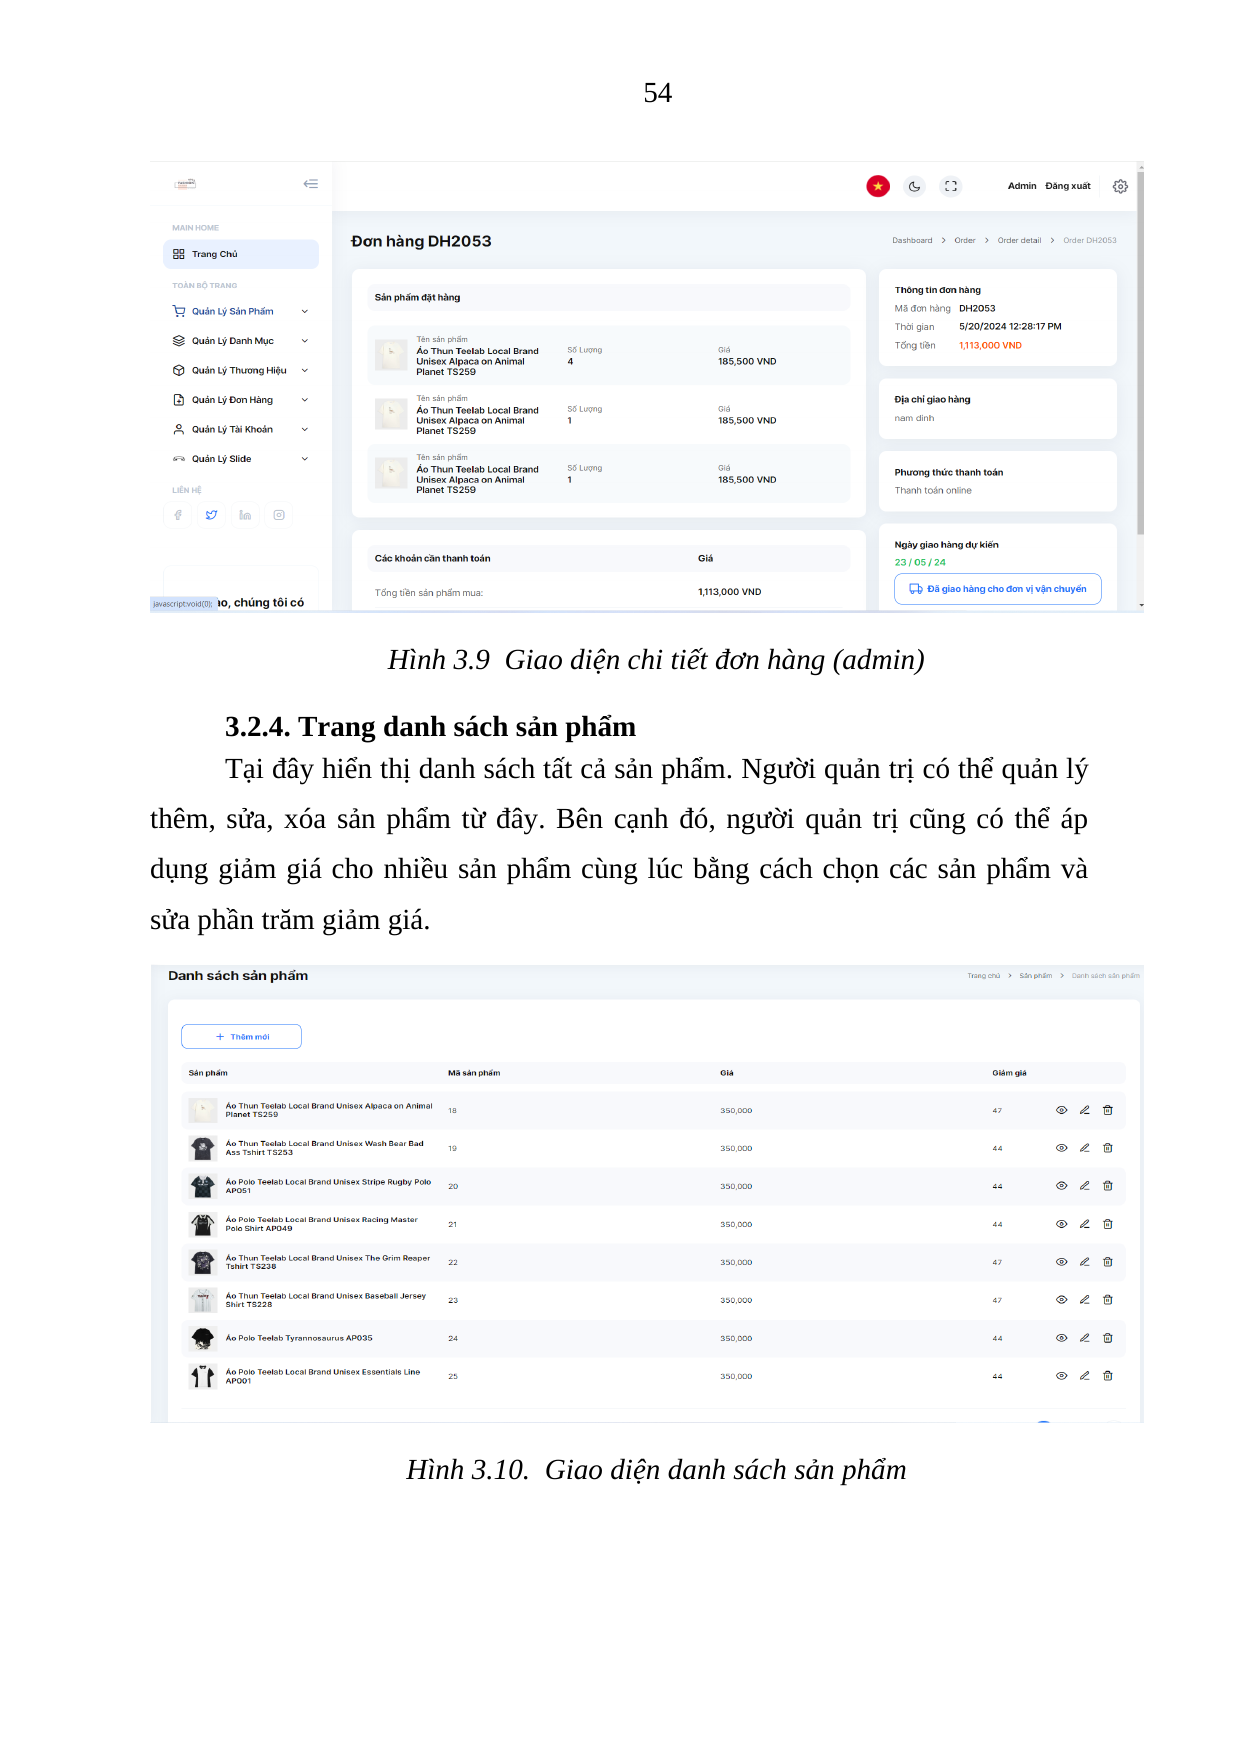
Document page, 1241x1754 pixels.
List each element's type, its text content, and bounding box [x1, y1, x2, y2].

subtitle Hình 3.10. Giao diện danh sách sản phẩm [150, 1452, 1090, 1486]
subtitle Hình 3.9 Giao diện chi tiết đơn hàng (admin) [150, 642, 1090, 676]
text Tại đây hiển thị danh sách tất cả sản phẩm. Người quản trị có thể quản lý thêm, sửa, xóa sản phẩm từ đây. Bên cạnh đó, người quản trị cũng có thể áp dụng giảm giá cho nhiều sản phẩm cùng lúc bằng cách chọn các sản phẩm và sửa phần trăm giảm giá. [150, 751, 1090, 935]
picture [150, 158, 1144, 613]
picture [150, 964, 1144, 1423]
subtitle 3.2.4. Trang danh sách sản phẩm [150, 709, 1090, 742]
